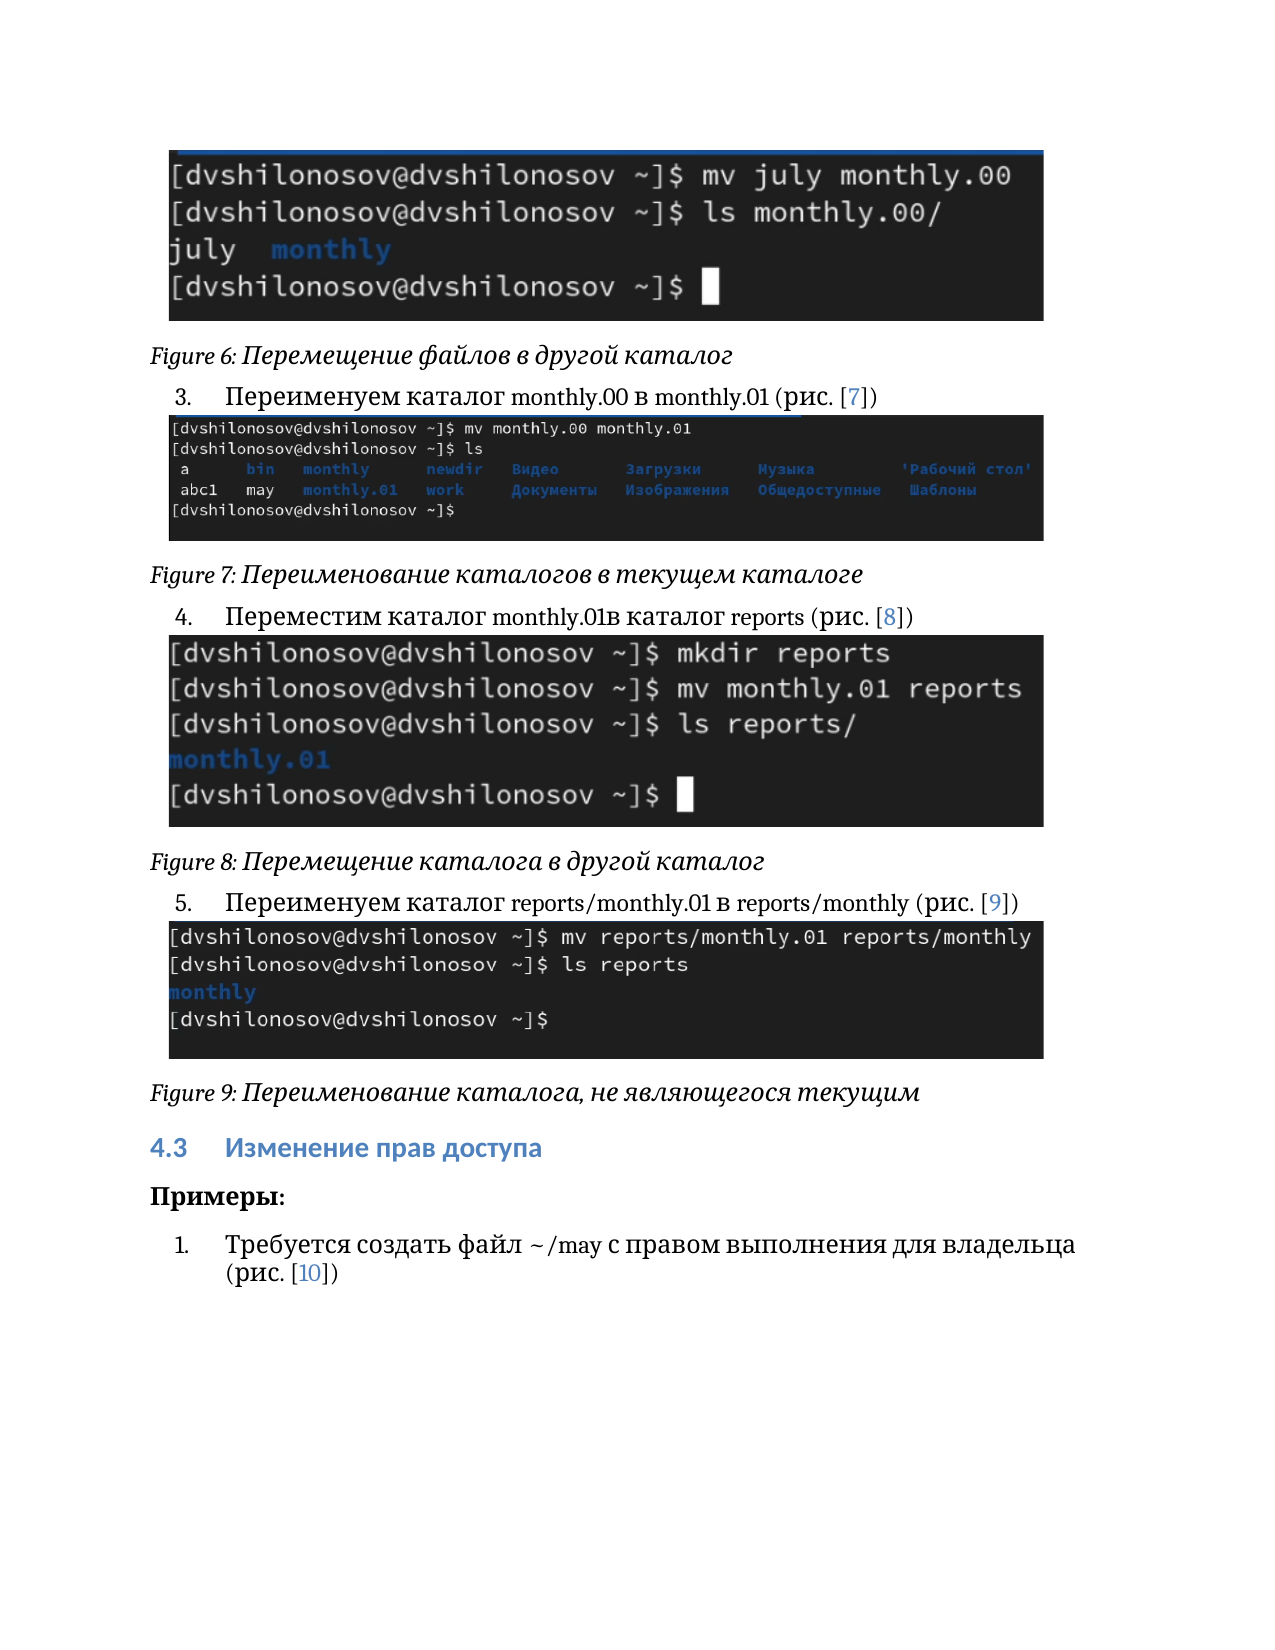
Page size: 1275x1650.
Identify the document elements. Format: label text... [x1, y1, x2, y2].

list Переместим каталог monthly.01в каталог reports (рис. [8]) [175, 602, 1125, 631]
picture [168, 150, 1044, 321]
list Переименуем каталог monthly.00 в monthly.01 (рис. [7]) [175, 383, 1125, 412]
text Figure 7: Переименование каталогов в текущем каталоге [150, 561, 1125, 590]
subtitle 4.3 Изменение прав доступа [150, 1129, 1125, 1164]
picture [168, 415, 1044, 541]
text Примеры: [150, 1183, 1125, 1212]
list Переименуем каталог reports/monthly.01 в reports/monthly (рис. [9]) [175, 889, 1125, 918]
picture [168, 921, 1044, 1059]
text Figure 8: Перемещение каталога в другой каталог [150, 848, 1125, 877]
picture [168, 635, 1044, 827]
text Figure 6: Перемещение файлов в другой каталог [150, 342, 1125, 370]
list Требуется создать файл ~/may с правом выполнения для владельца (рис. [10]) [175, 1231, 1125, 1288]
text Figure 9: Переименование каталога, не являющегося текущим [150, 1079, 1125, 1108]
